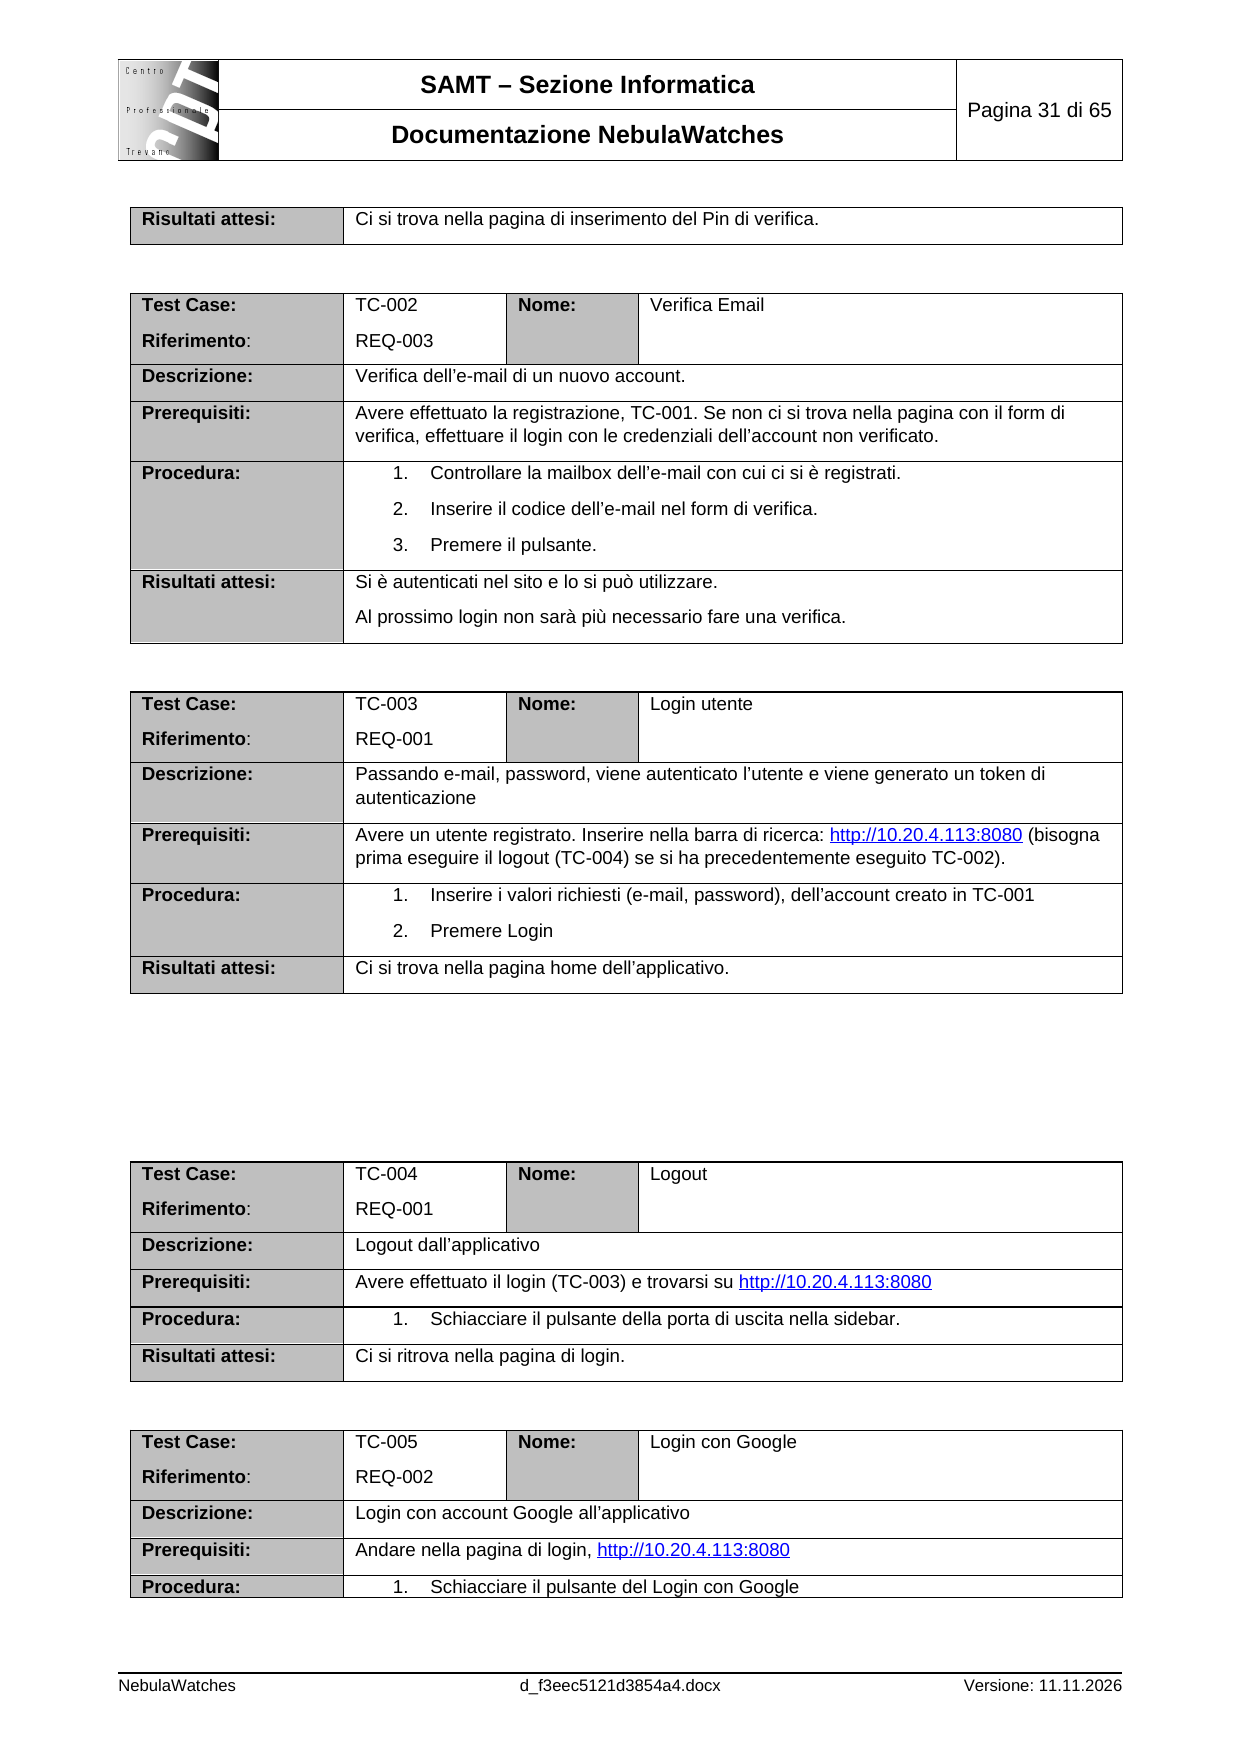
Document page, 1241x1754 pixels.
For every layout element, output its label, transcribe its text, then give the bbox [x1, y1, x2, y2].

table_cell Controllare la mailbox dell’e-mail con cui ci si è registrati. Inserire il codice dell’e-mail nel form di verifica. Premere il pulsante. [344, 462, 1122, 569]
table_header Test Case: Riferimento: [131, 693, 343, 762]
table_cell Login con account Google all’applicativo [344, 1501, 1122, 1537]
table_cell Si è autenticati nel sito e lo si può utilizzare. Al prossimo login non sarà più necessario fare una verifica. [344, 571, 1122, 642]
table_cell Prerequisiti: [131, 824, 343, 883]
table_cell Ci si trova nella pagina home dell’applicativo. [344, 957, 1122, 993]
table_header Test Case: Riferimento: [131, 1431, 343, 1500]
table_cell Schiacciare il pulsante del Login con Google Inserire le proprie credenziali Google [344, 1576, 1122, 1597]
table_header Login con Google [639, 1431, 1122, 1500]
table_cell Avere effettuato la registrazione, TC-001. Se non ci si trova nella pagina con il form di verifica, effettuare il login con le credenziali dell’account non verificato. [344, 402, 1122, 461]
table_cell Prerequisiti: [131, 1270, 343, 1306]
table_cell Avere effettuato il login (TC-003) e trovarsi su http://10.20.4.113:8080 [344, 1270, 1122, 1306]
table_cell Descrizione: [131, 1501, 343, 1537]
table_header TC-002 REQ-003 [344, 294, 506, 364]
table_cell Ci si trova nella pagina di inserimento del Pin di verifica. [344, 208, 1122, 244]
table_cell Risultati attesi: [131, 208, 343, 244]
table_header Test Case: Riferimento: [131, 1163, 343, 1232]
table_cell Risultati attesi: [131, 571, 343, 642]
table_cell Schiacciare il pulsante della porta di uscita nella sidebar. [344, 1308, 1122, 1343]
table_header TC-005 REQ-002 [344, 1431, 506, 1500]
picture [118, 60, 219, 160]
table_cell Prerequisiti: [131, 1539, 343, 1574]
table_header TC-004 REQ-001 [344, 1163, 506, 1232]
table_cell Verifica dell’e-mail di un nuovo account. [344, 365, 1122, 401]
table_cell Procedura: [131, 462, 343, 569]
table_cell Avere un utente registrato. Inserire nella barra di ricerca: http://10.20.4.113:8080 (bisogna prima eseguire il logout (TC-004) se si ha precedentemente eseguito TC-002). [344, 824, 1122, 883]
table_cell Prerequisiti: [131, 402, 343, 461]
table_header Login utente [639, 693, 1122, 762]
table_header Nome: [507, 693, 638, 762]
table_cell Logout dall’applicativo [344, 1233, 1122, 1269]
table_header Logout [639, 1163, 1122, 1232]
table_cell Ci si ritrova nella pagina di login. [344, 1345, 1122, 1381]
table_header Nome: [507, 294, 638, 364]
table_cell Passando e-mail, password, viene autenticato l’utente e viene generato un token di autenticazione [344, 763, 1122, 822]
table_header Verifica Email [639, 294, 1122, 364]
table_header TC-003 REQ-001 [344, 693, 506, 762]
table_cell Inserire i valori richiesti (e-mail, password), dell’account creato in TC-001 Premere Login [344, 884, 1122, 956]
table_header Nome: [507, 1163, 638, 1232]
table_cell Descrizione: [131, 763, 343, 822]
table_header Nome: [507, 1431, 638, 1500]
table_cell Risultati attesi: [131, 1345, 343, 1381]
table_cell Procedura: [131, 1576, 343, 1597]
table_cell Descrizione: [131, 365, 343, 401]
table_header Test Case: Riferimento: [131, 294, 343, 364]
table_cell Procedura: [131, 1308, 343, 1343]
table_cell Procedura: [131, 884, 343, 956]
table_cell Descrizione: [131, 1233, 343, 1269]
table_cell Risultati attesi: [131, 957, 343, 993]
table_cell Andare nella pagina di login, http://10.20.4.113:8080 [344, 1539, 1122, 1574]
